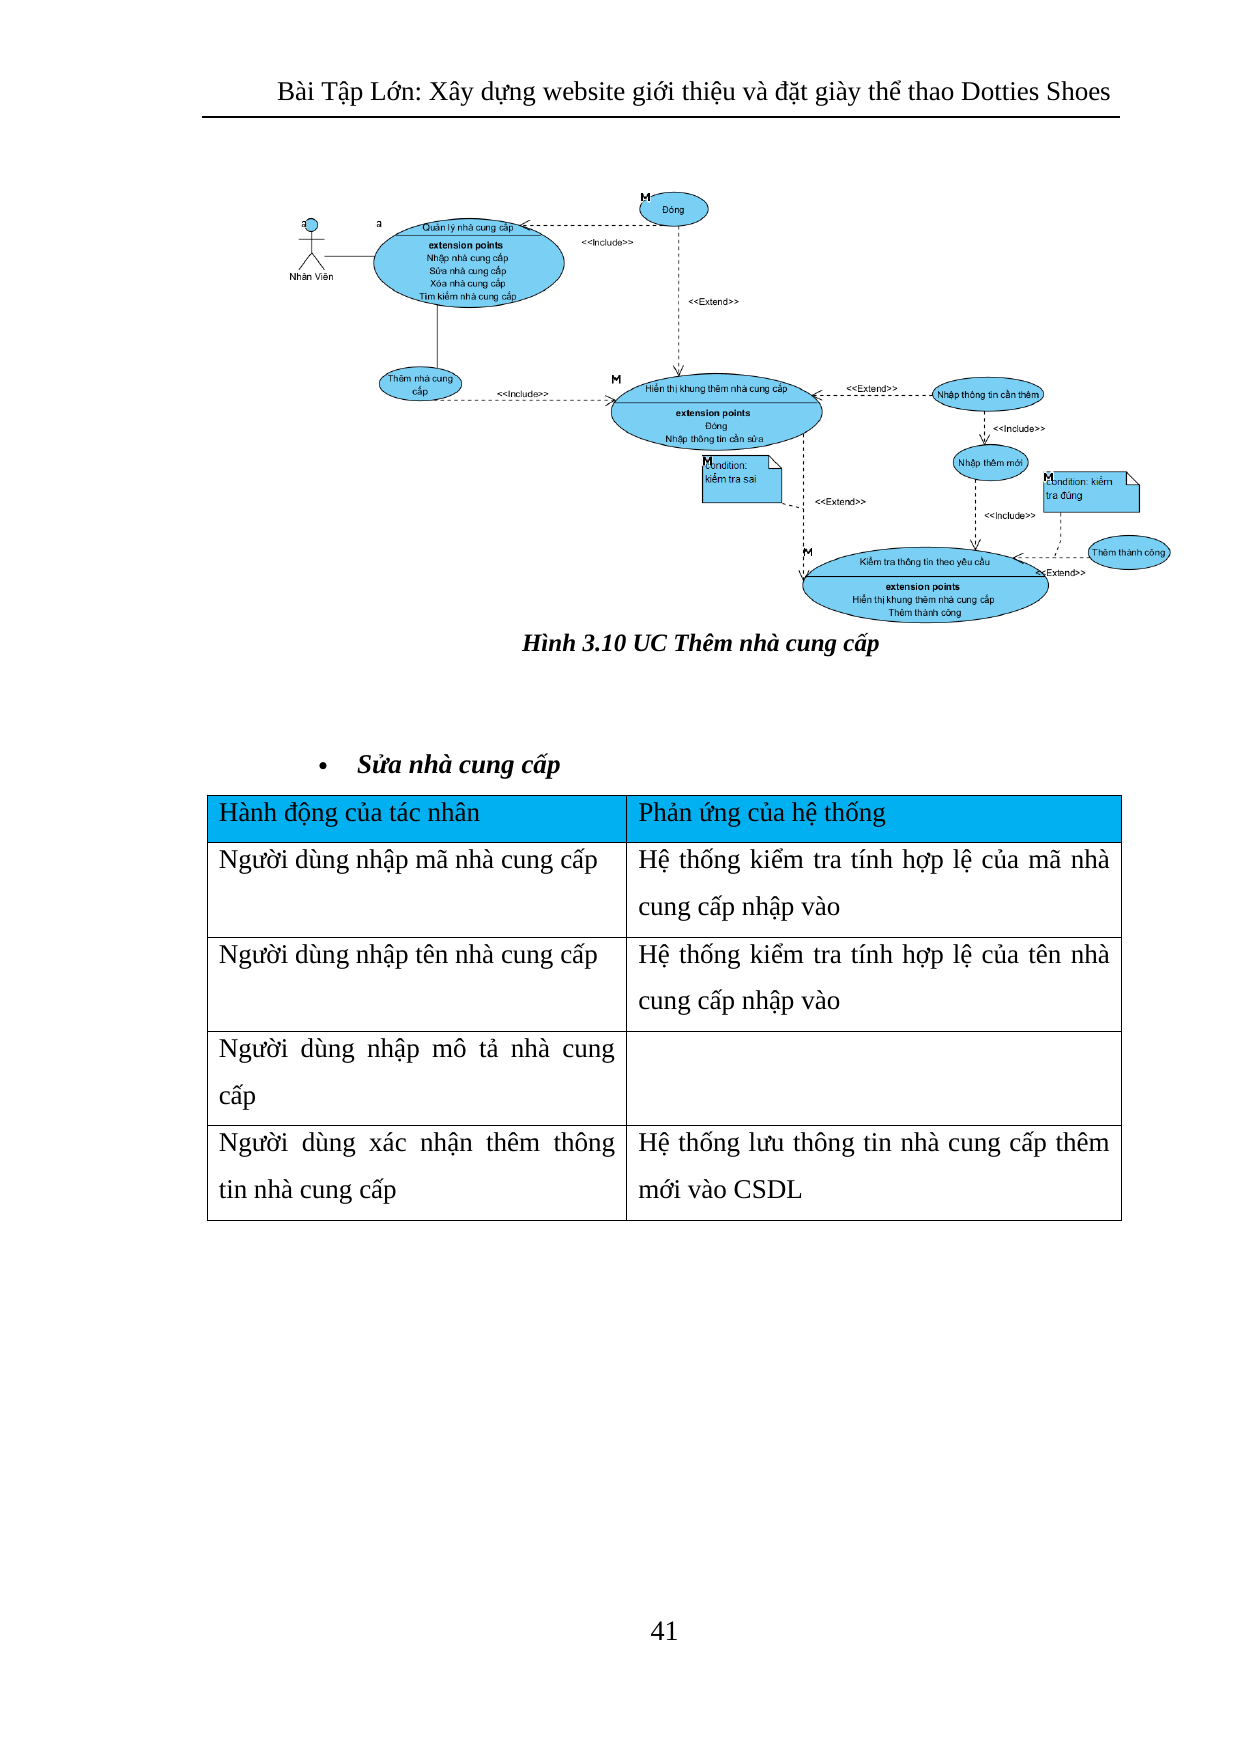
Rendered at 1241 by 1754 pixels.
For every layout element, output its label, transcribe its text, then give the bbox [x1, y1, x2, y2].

table_cell Người dùng xác nhận thêm thông tin nhà cung cấp [208, 1126, 626, 1220]
picture [281, 177, 1198, 629]
table_cell Hệ thống kiểm tra tính hợp lệ của mã nhà cung cấp nhập vào [627, 843, 1121, 937]
table_header Phản ứng của hệ thống [627, 796, 1121, 842]
list Sửa nhà cung cấp [319, 748, 1122, 779]
table_cell Hệ thống lưu thông tin nhà cung cấp thêm mới vào CSDL [627, 1126, 1121, 1220]
table_cell Người dùng nhập mã nhà cung cấp [208, 843, 626, 937]
table_cell Hệ thống kiểm tra tính hợp lệ của tên nhà cung cấp nhập vào [627, 938, 1121, 1031]
table_header Hành động của tác nhân [208, 796, 626, 842]
table_cell Người dùng nhập tên nhà cung cấp [208, 938, 626, 1031]
table_cell [627, 1032, 1121, 1125]
table_cell Người dùng nhập mô tả nhà cung cấp [208, 1032, 626, 1125]
text Hình 3.10 UC Thêm nhà cung cấp [207, 628, 1122, 657]
